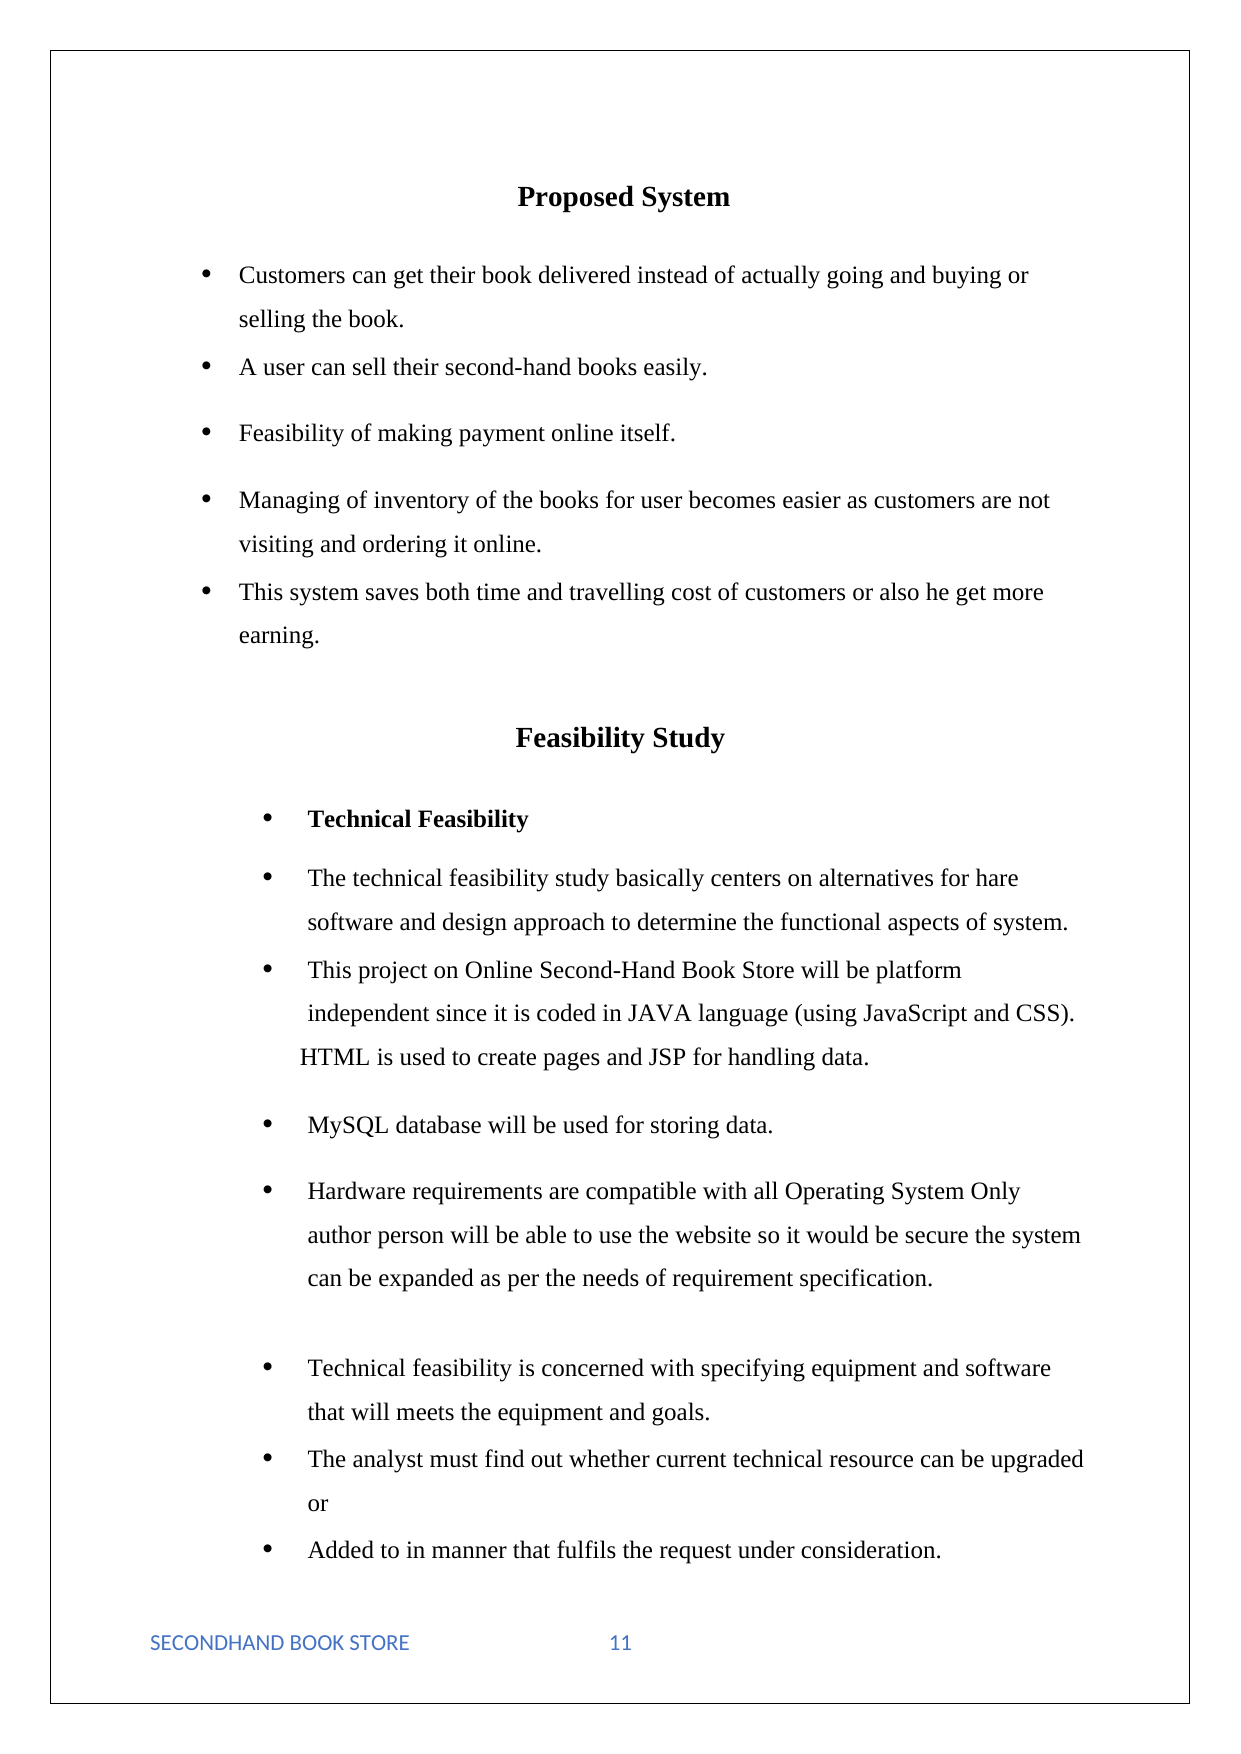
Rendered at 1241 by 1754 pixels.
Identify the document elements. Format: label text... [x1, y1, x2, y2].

list Technical Feasibility [262, 800, 1090, 833]
list Feasibility of making payment online itself. [201, 414, 1090, 448]
subtitle Proposed System [150, 179, 1090, 213]
subtitle Feasibility Study [150, 720, 1090, 753]
list Managing of inventory of the books for user becomes easier as customers are not visiting and ordering it online. [201, 481, 1090, 558]
list Customers can get their book delivered instead of actually going and buying or selling the book. [201, 257, 1090, 333]
list This project on Online Second-Hand Book Store will be platform independent since it is coded in JAVA language (using JavaScript and CSS). [262, 951, 1090, 1027]
list Added to in manner that fulfils the request under consideration. [262, 1532, 1090, 1565]
list The technical feasibility study basically centers on alternatives for hare software and design approach to determine the functional aspects of system. [262, 859, 1090, 936]
list The analyst must find out whether current technical resource can be upgraded or [262, 1440, 1090, 1517]
list A user can sell their second-hand books easily. [201, 348, 1090, 381]
list MySQL database will be used for storing data. [262, 1106, 1090, 1139]
list Hardware requirements are compatible with all Operating System Only author person will be able to use the website so it would be secure the system can be expanded as per the needs of requirement specification. [262, 1172, 1090, 1292]
text HTML is used to create pages and JSP for handling data. [299, 1042, 1090, 1070]
list Technical feasibility is concerned with specifying equipment and software that will meets the equipment and goals. [262, 1349, 1090, 1425]
list This system saves both time and travelling cost of customers or also he get more earning. [201, 573, 1090, 649]
